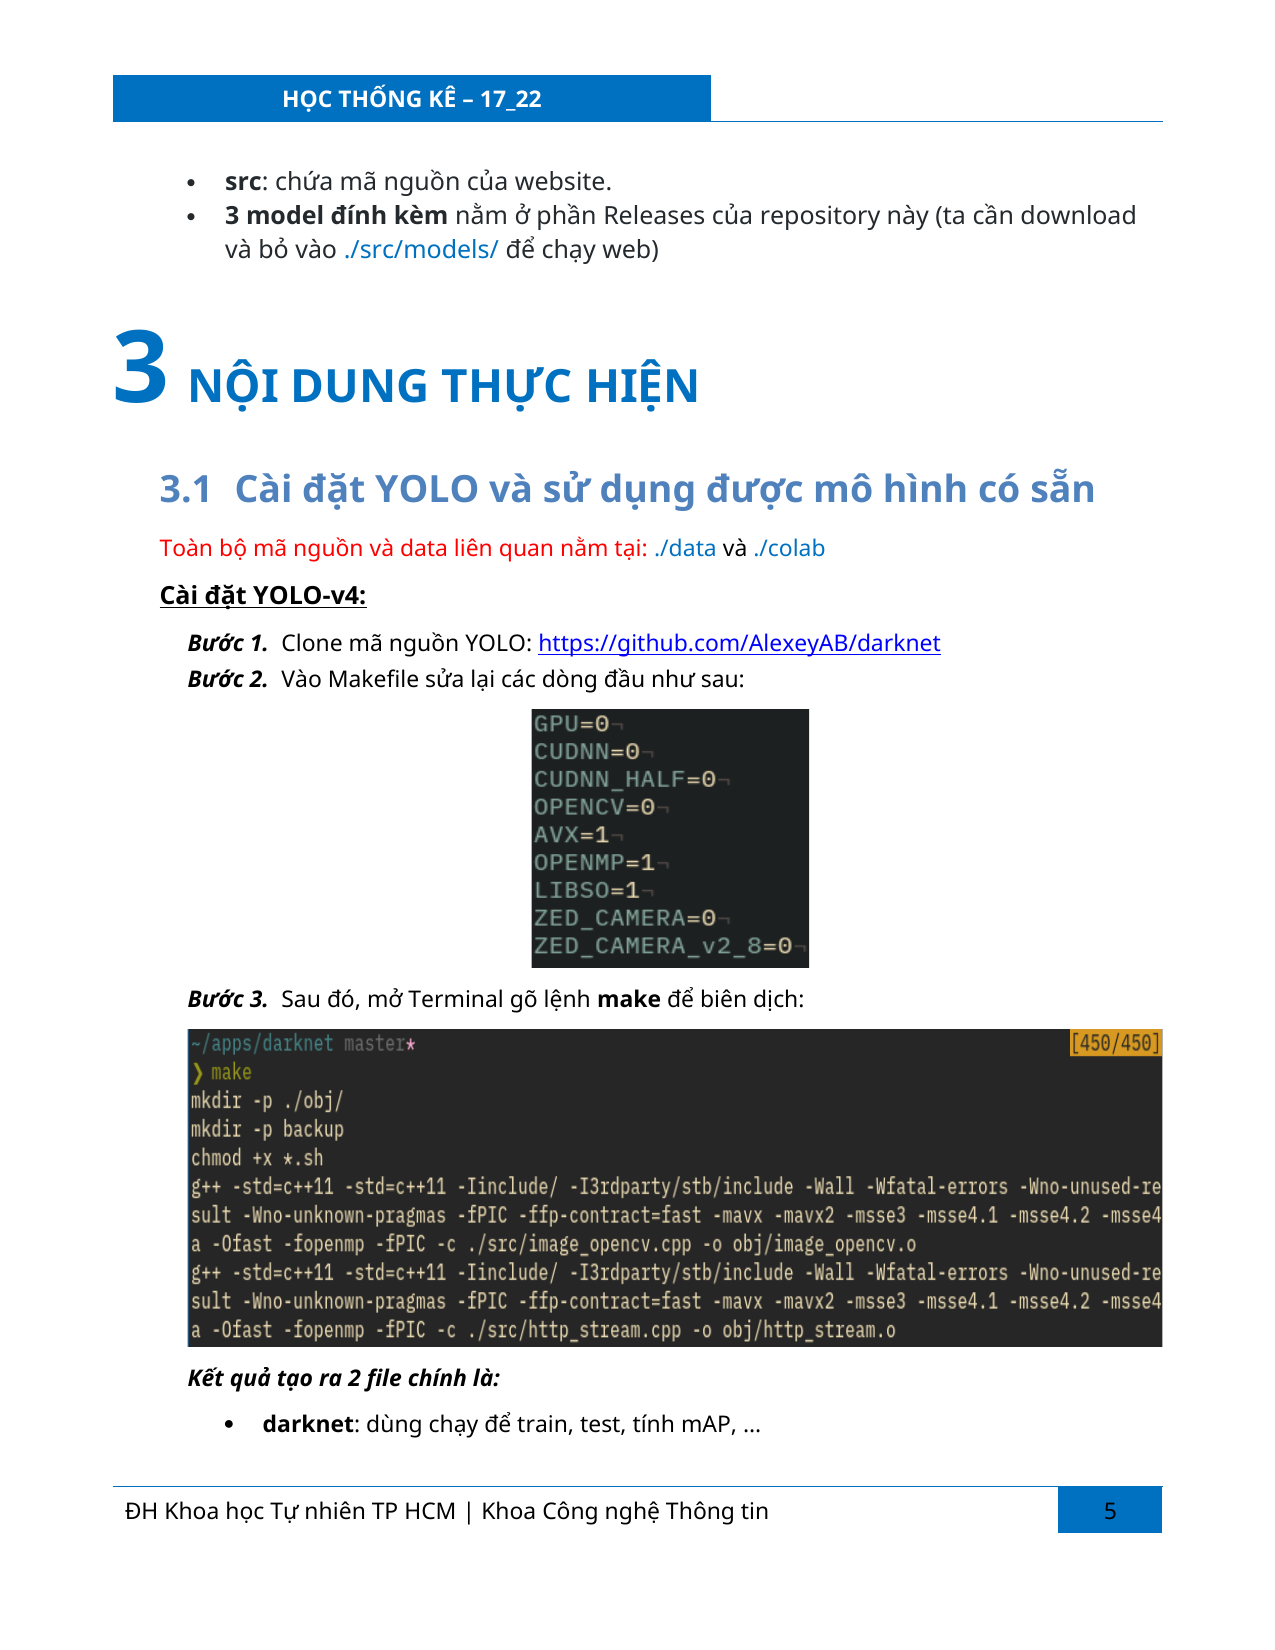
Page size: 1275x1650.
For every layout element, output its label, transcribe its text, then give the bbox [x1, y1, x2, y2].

picture [187, 1029, 1163, 1347]
list src: chứa mã nguồn của website. [187, 164, 1162, 198]
text Kết quả tạo ra 2 file chính là: [187, 1361, 1162, 1393]
subtitle Cài đặt YOLO và sử dụng được mô hình có sẵn [159, 462, 1162, 513]
picture [531, 709, 810, 968]
text Toàn bộ mã nguồn và data liên quan nằm tại: ./data và ./colab [112, 531, 1162, 563]
subtitle NỘI DUNG THỰC HIỆN [112, 295, 1162, 432]
list Vào Makefile sửa lại các dòng đầu như sau: [187, 663, 1162, 694]
list Clone mã nguồn YOLO: https://github.com/AlexeyAB/darknet [187, 627, 1162, 659]
list 3 model đính kèm nằm ở phần Releases của repository này (ta cần download và bỏ vào ./src/models/ để chạy web) [187, 198, 1162, 266]
list Sau đó, mở Terminal gõ lệnh make để biên dịch: [187, 983, 1162, 1014]
text Cài đặt YOLO-v4: [112, 578, 1162, 612]
list darknet: dùng chạy để train, test, tính mAP, … [225, 1408, 1162, 1439]
